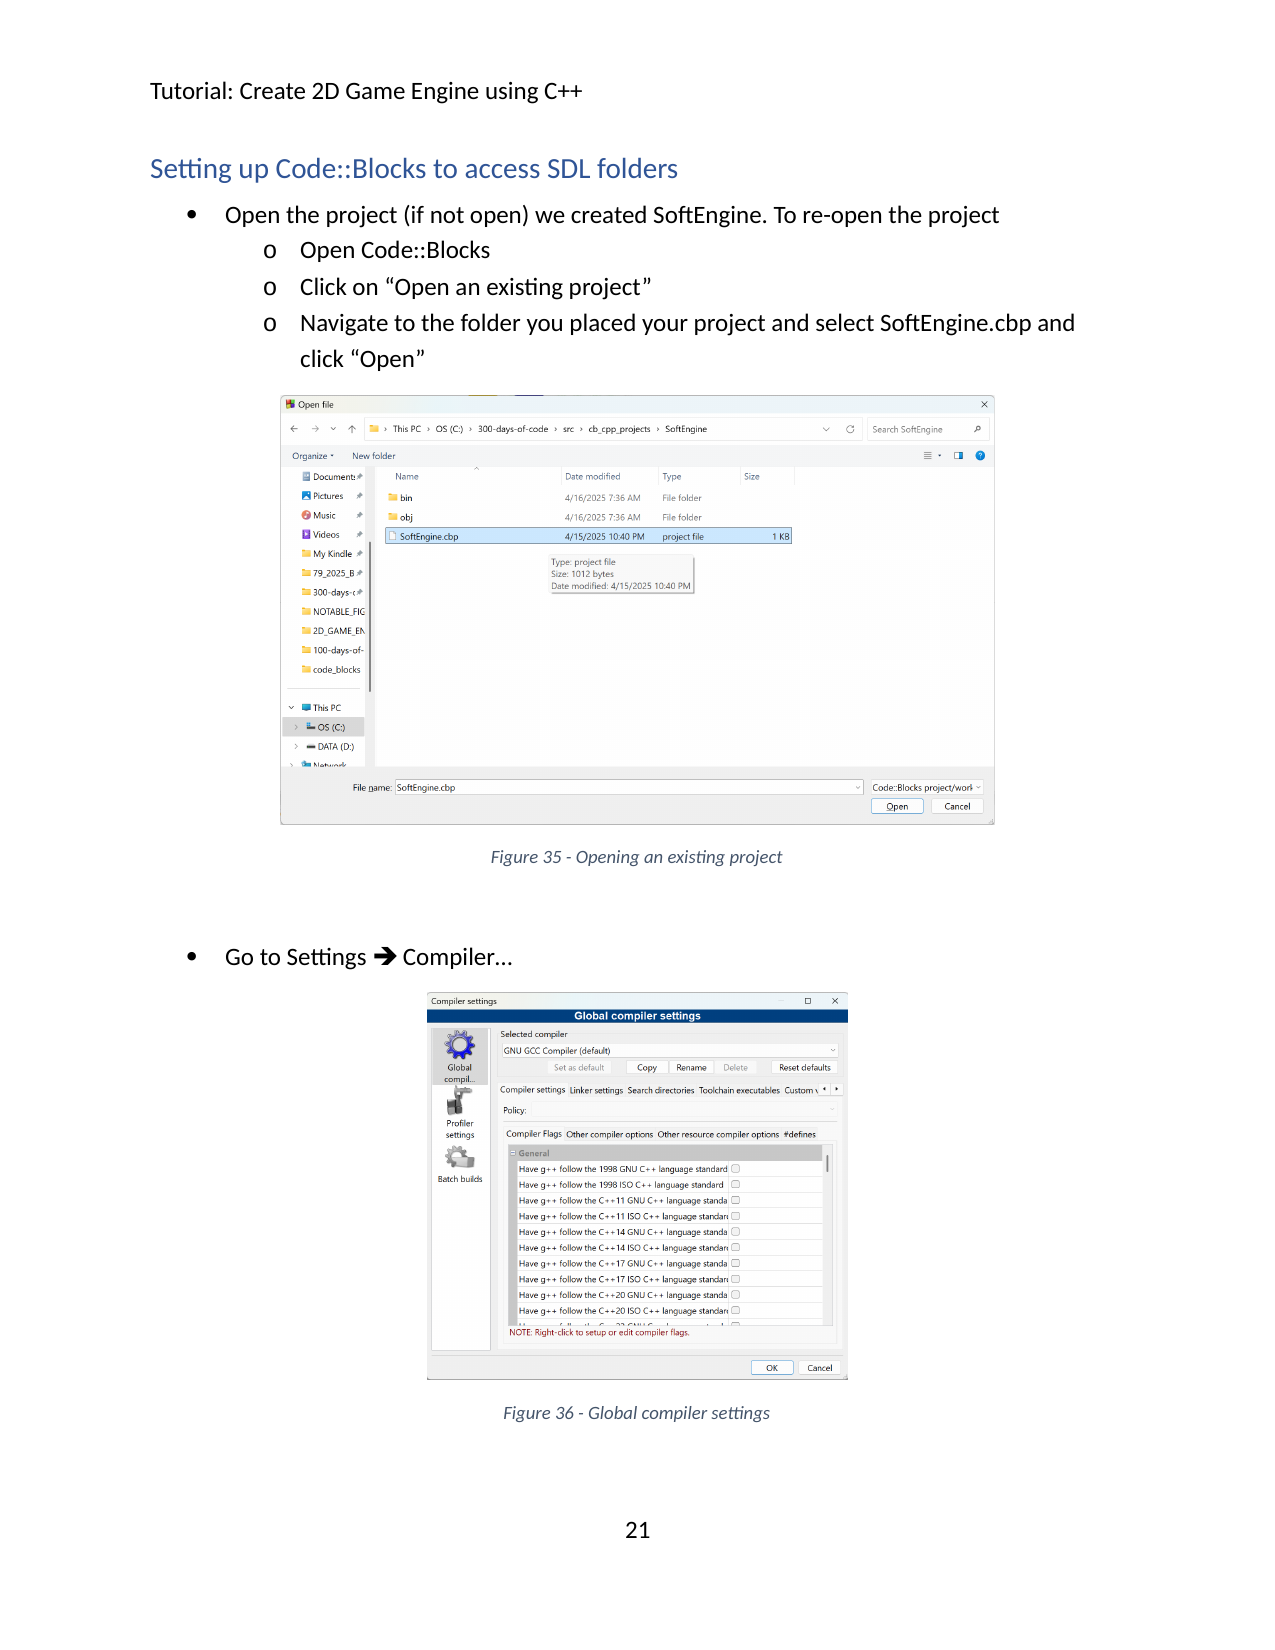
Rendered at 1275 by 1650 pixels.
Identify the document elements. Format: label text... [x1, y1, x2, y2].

picture [280, 395, 995, 825]
subtitle Setting up Code::Blocks to access SDL folders [150, 150, 1125, 186]
list Navigate to the folder you placed your project and select SoftEngine.cbp and click “Open” [262, 307, 1125, 374]
list Click on “Open an existing project” [262, 271, 1125, 302]
list Open Code::Blocks [262, 234, 1125, 266]
list Open the project (if not open) we created SoftEngine. To re-open the project [187, 199, 1125, 230]
list Go to Settings Compiler… [187, 941, 1125, 972]
picture [427, 992, 848, 1380]
